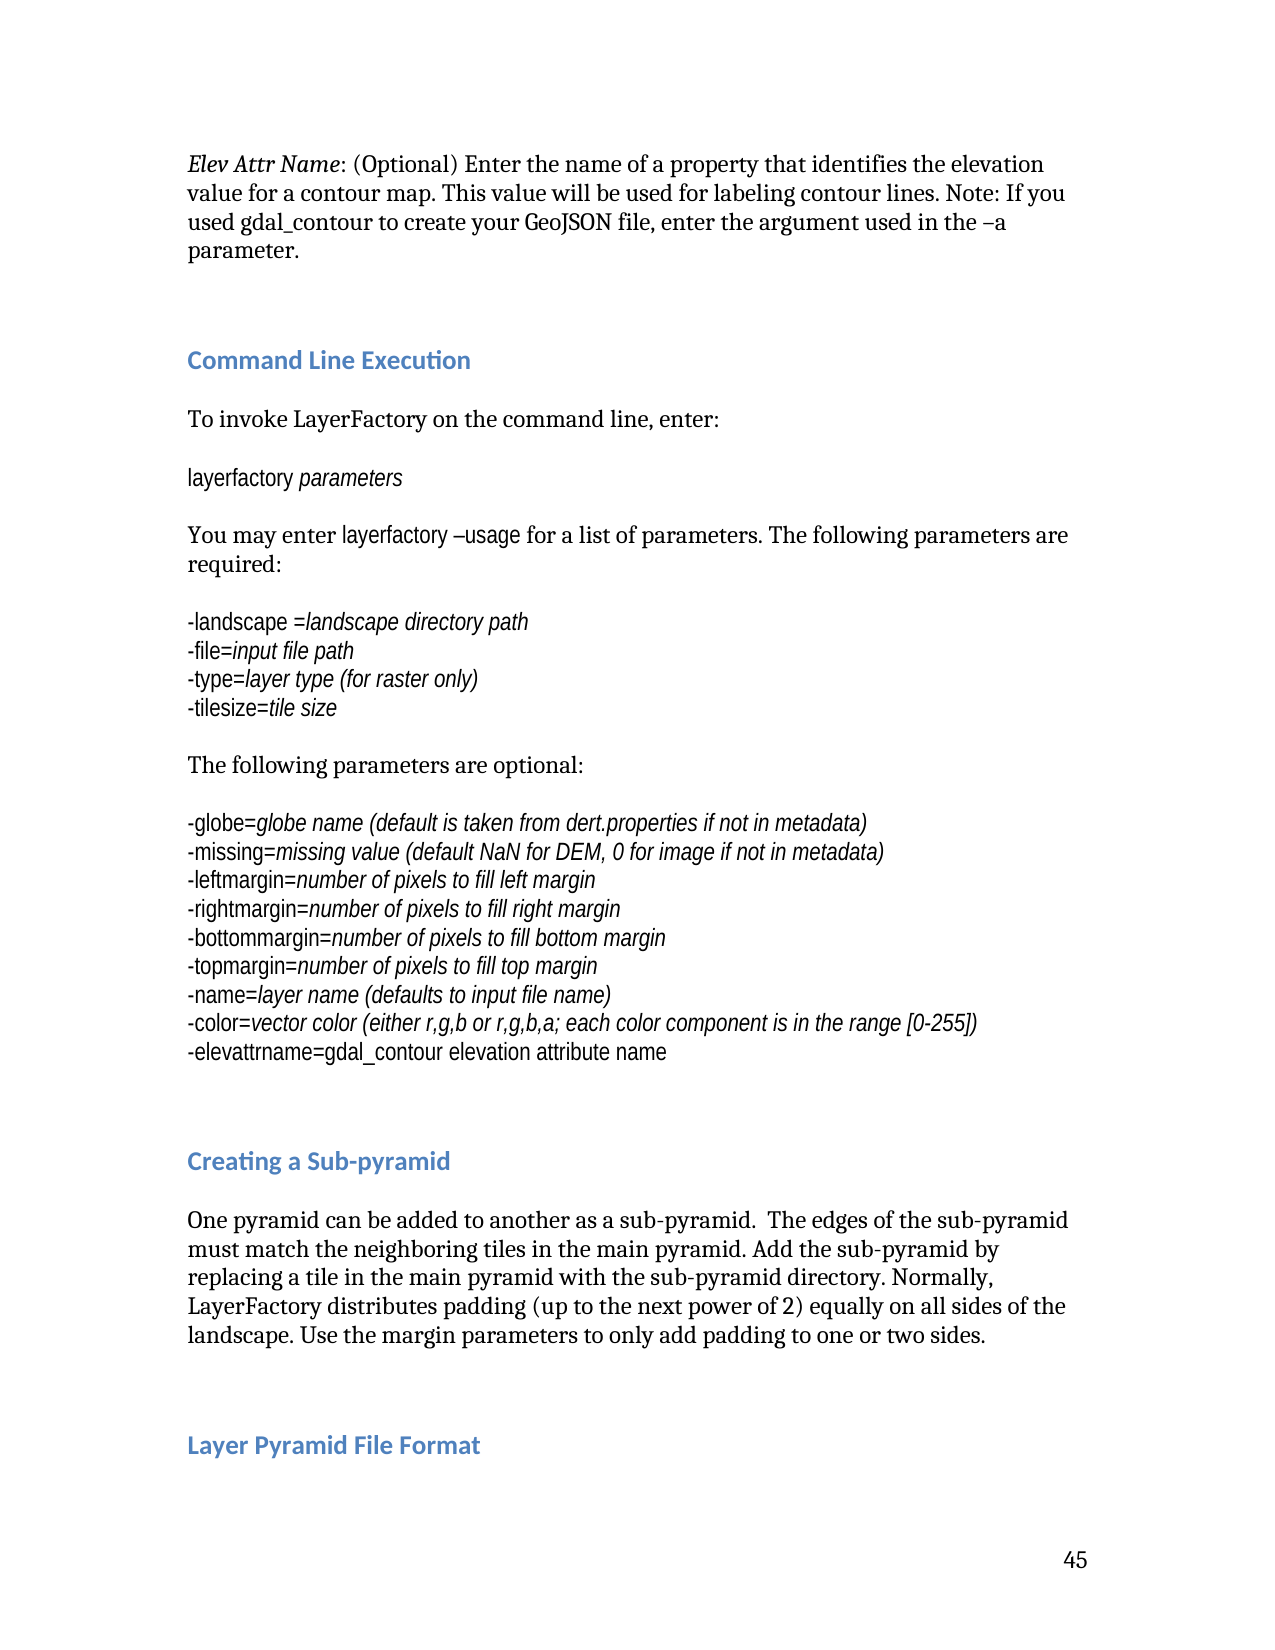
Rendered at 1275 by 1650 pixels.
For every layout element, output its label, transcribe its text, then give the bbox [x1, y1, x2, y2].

text -name=layer name (defaults to input file name) [187, 980, 1087, 1008]
text You may enter layerfactory –usage for a list of parameters. The following parameters are required: [187, 520, 1087, 578]
text -elevattrname=gdal_contour elevation attribute name [187, 1037, 1087, 1066]
text -rightmargin=number of pixels to fill right margin [187, 894, 1087, 922]
text To invoke LayerFactory on the command line, enter: [187, 405, 1087, 434]
text -topmargin=number of pixels to fill top margin [187, 951, 1087, 980]
text -landscape =landscape directory path [187, 607, 1087, 636]
text -file=input file path [187, 636, 1087, 664]
text layerfactory parameters [187, 463, 1087, 491]
text -type=layer type (for raster only) [187, 664, 1087, 693]
text One pyramid can be added to another as a sub-pyramid. The edges of the sub-pyramid must match the neighboring tiles in the main pyramid. Add the sub-pyramid by replacing a tile in the main pyramid with the sub-pyramid directory. Normally, LayerFactory distributes padding (up to the next power of 2) equally on all sides of the landscape. Use the margin parameters to only add padding to one or two sides. [187, 1206, 1087, 1349]
text -color=vector color (either r,g,b or r,g,b,a; each color component is in the range [0-255]) [187, 1008, 1087, 1037]
text The following parameters are optional: [187, 751, 1087, 779]
subtitle Creating a Sub-pyramid [187, 1144, 1087, 1177]
subtitle Command Line Execution [187, 343, 1087, 376]
text -tilesize=tile size [187, 693, 1087, 722]
text Elev Attr Name: (Optional) Enter the name of a property that identifies the elevation value for a contour map. This value will be used for labeling contour lines. Note: If you used gdal_contour to create your GeoJSON file, enter the argument used in the –a parameter. [187, 150, 1087, 265]
text -bottommargin=number of pixels to fill bottom margin [187, 922, 1087, 951]
subtitle Layer Pyramid File Format [187, 1428, 1087, 1461]
text -missing=missing value (default NaN for DEM, 0 for image if not in metadata) [187, 837, 1087, 865]
text -globe=globe name (default is taken from dert.properties if not in metadata) [187, 808, 1087, 837]
text -leftmargin=number of pixels to fill left margin [187, 865, 1087, 894]
